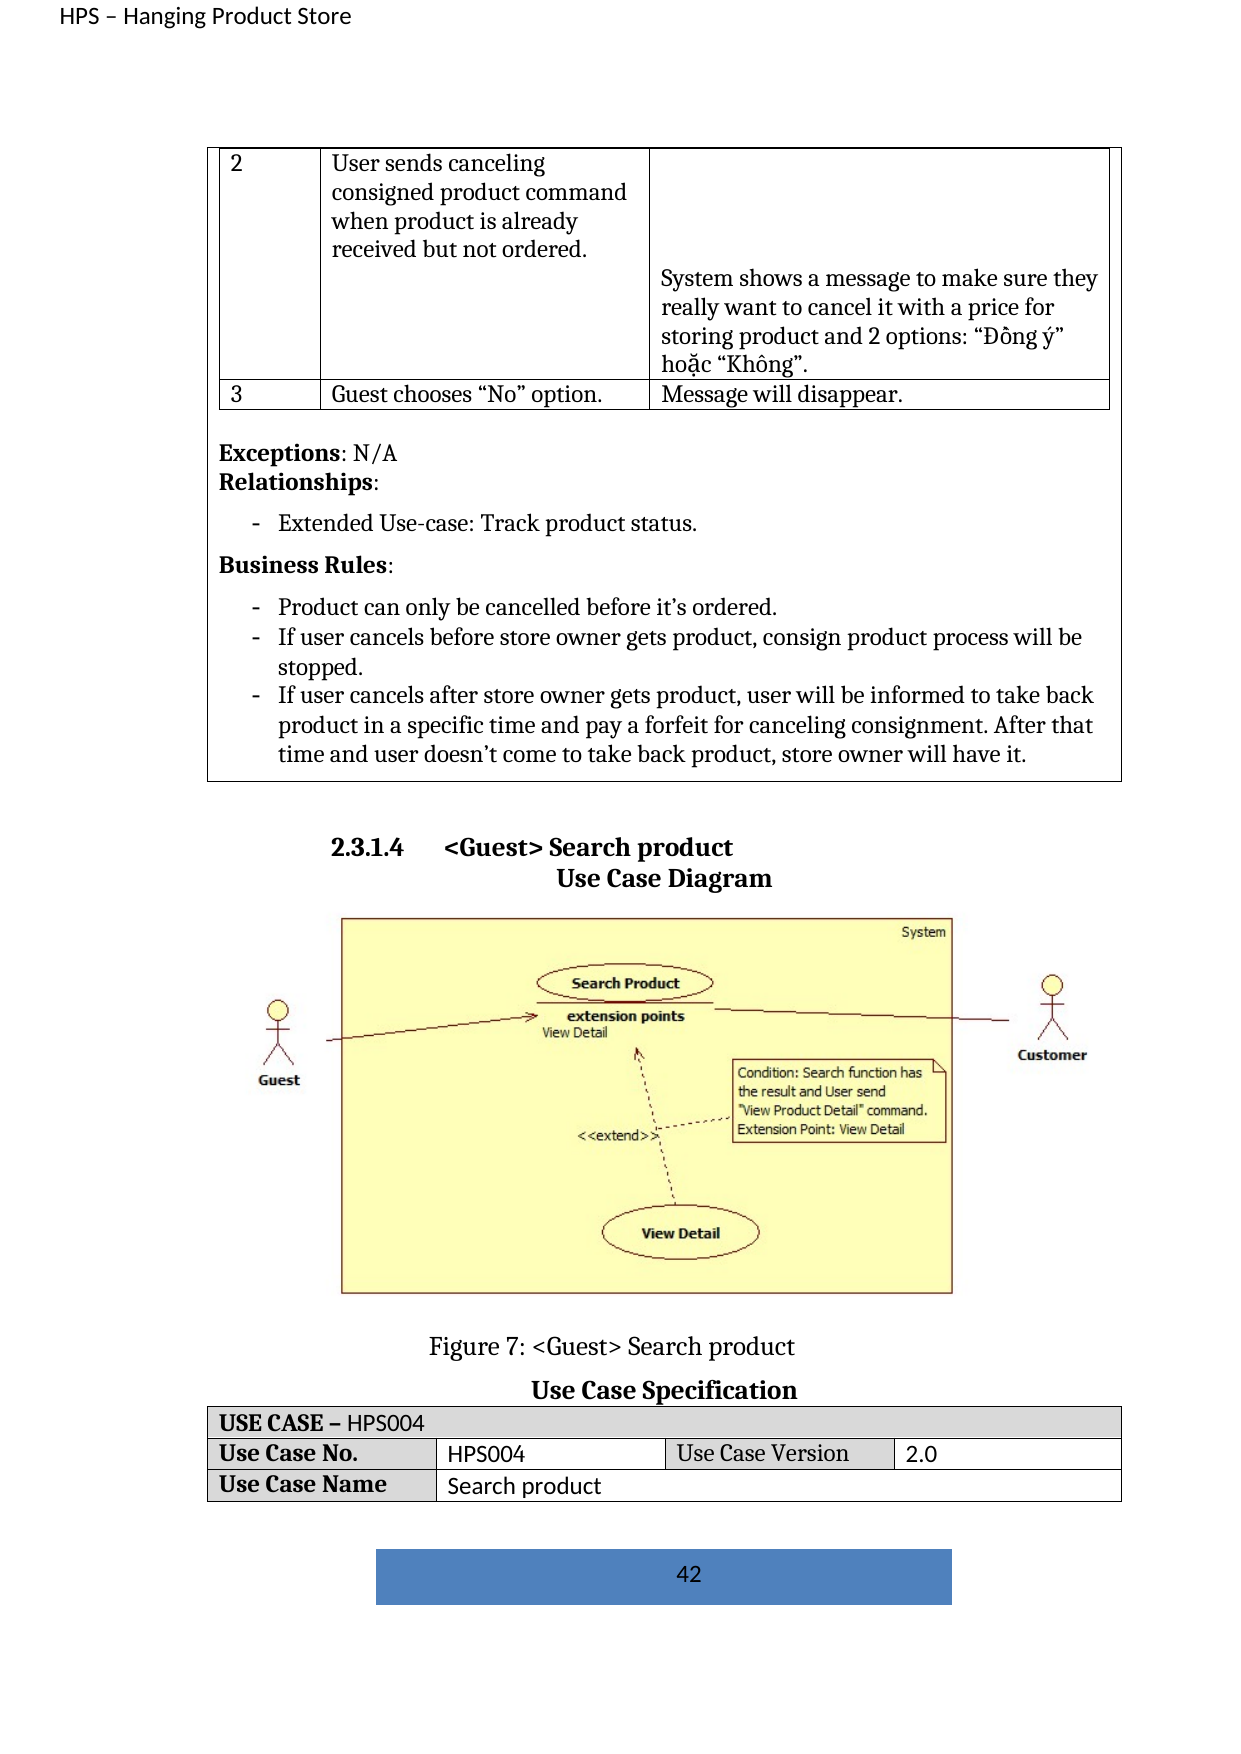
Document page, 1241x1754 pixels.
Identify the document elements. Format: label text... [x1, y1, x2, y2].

table_cell Use Case Name [208, 1470, 436, 1501]
table_header USE CASE – [208, 1407, 1121, 1437]
text Use Case Specification [207, 1375, 1122, 1406]
subtitle <Guest> Search product [331, 832, 1122, 863]
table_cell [208, 148, 1121, 781]
text Use Case Diagram [207, 863, 1122, 894]
picture [207, 894, 1122, 1319]
table_cell Use Case No. [208, 1439, 436, 1469]
table_cell 4 [437, 1439, 665, 1469]
text Figure 7: <Guest> Search product [428, 1331, 1122, 1362]
table_cell Use Case Version [666, 1439, 894, 1469]
table_cell [437, 1470, 1121, 1501]
